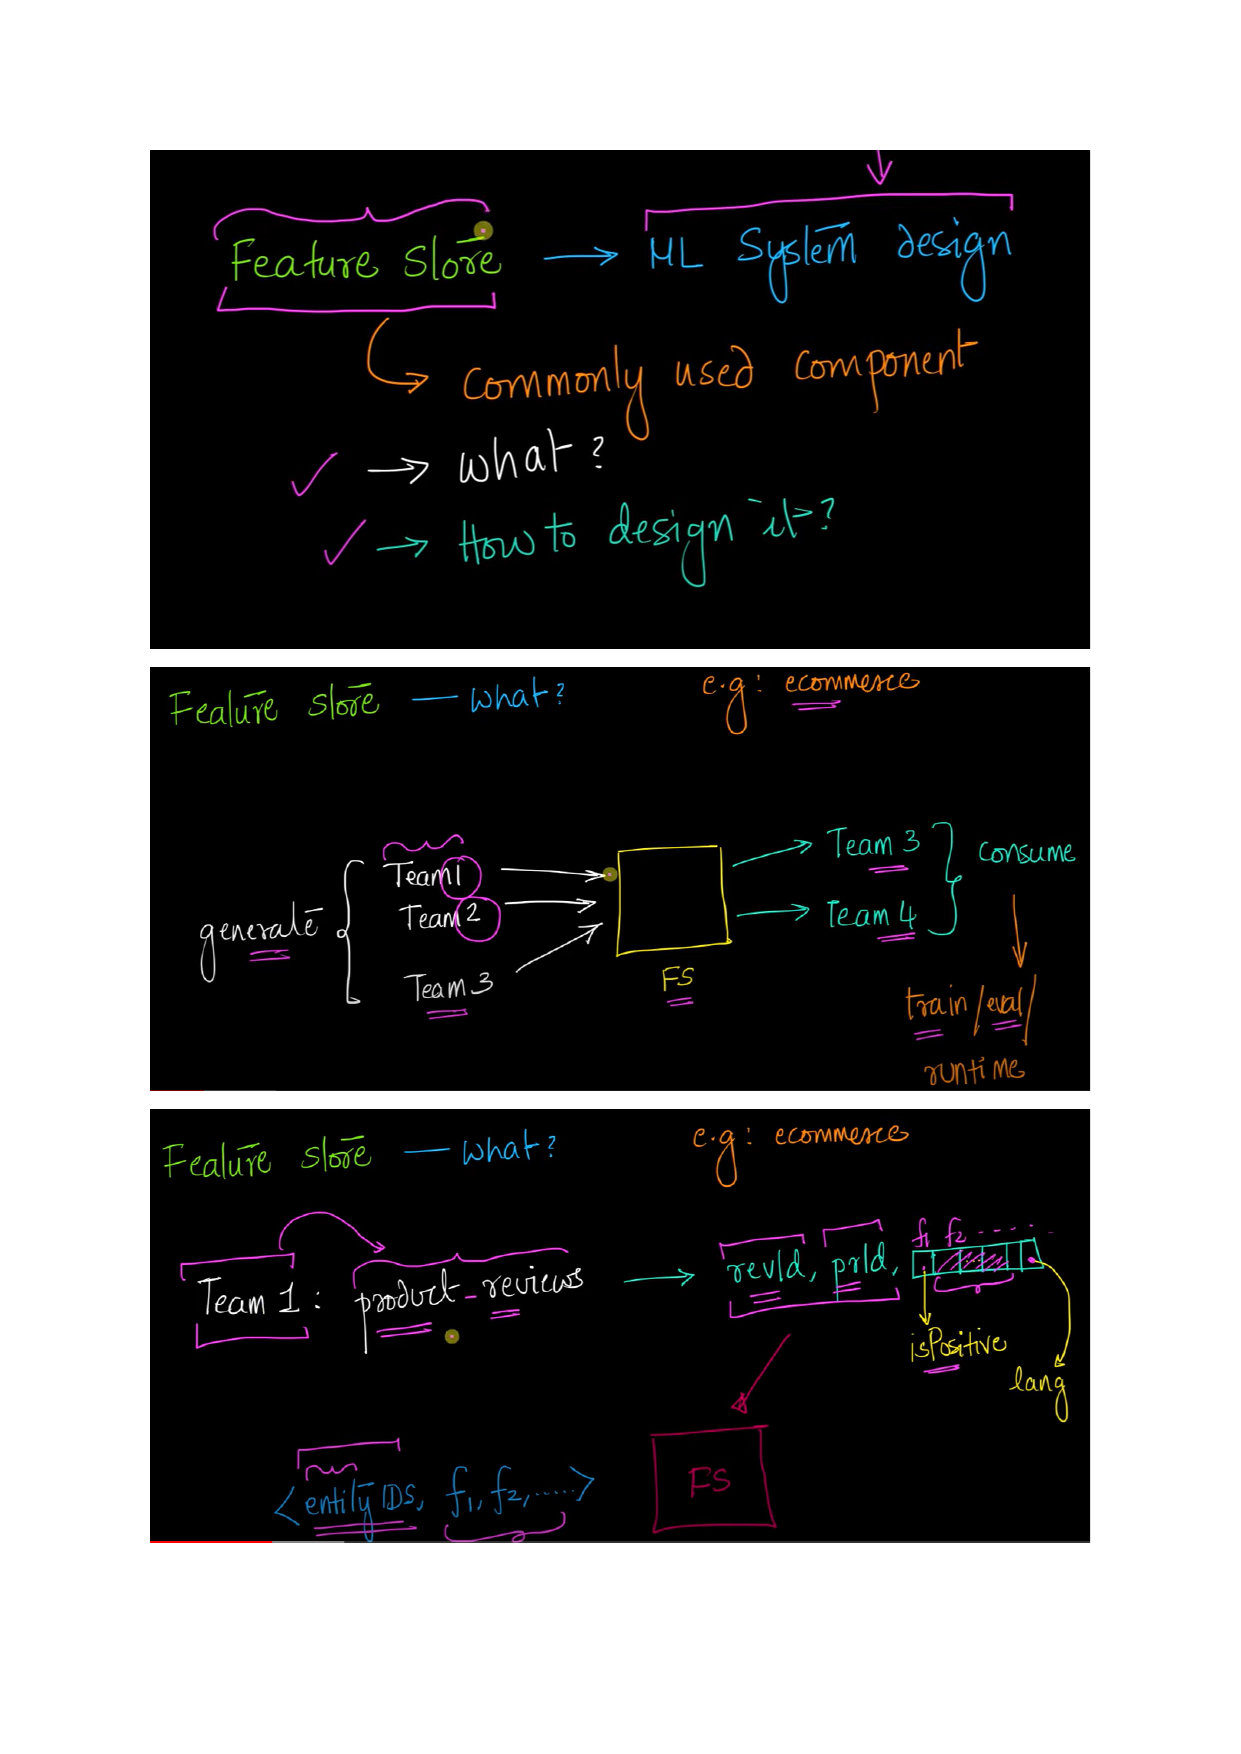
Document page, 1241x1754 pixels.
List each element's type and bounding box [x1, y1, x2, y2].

picture [150, 1109, 1091, 1543]
picture [150, 667, 1091, 1091]
picture [150, 150, 1091, 649]
